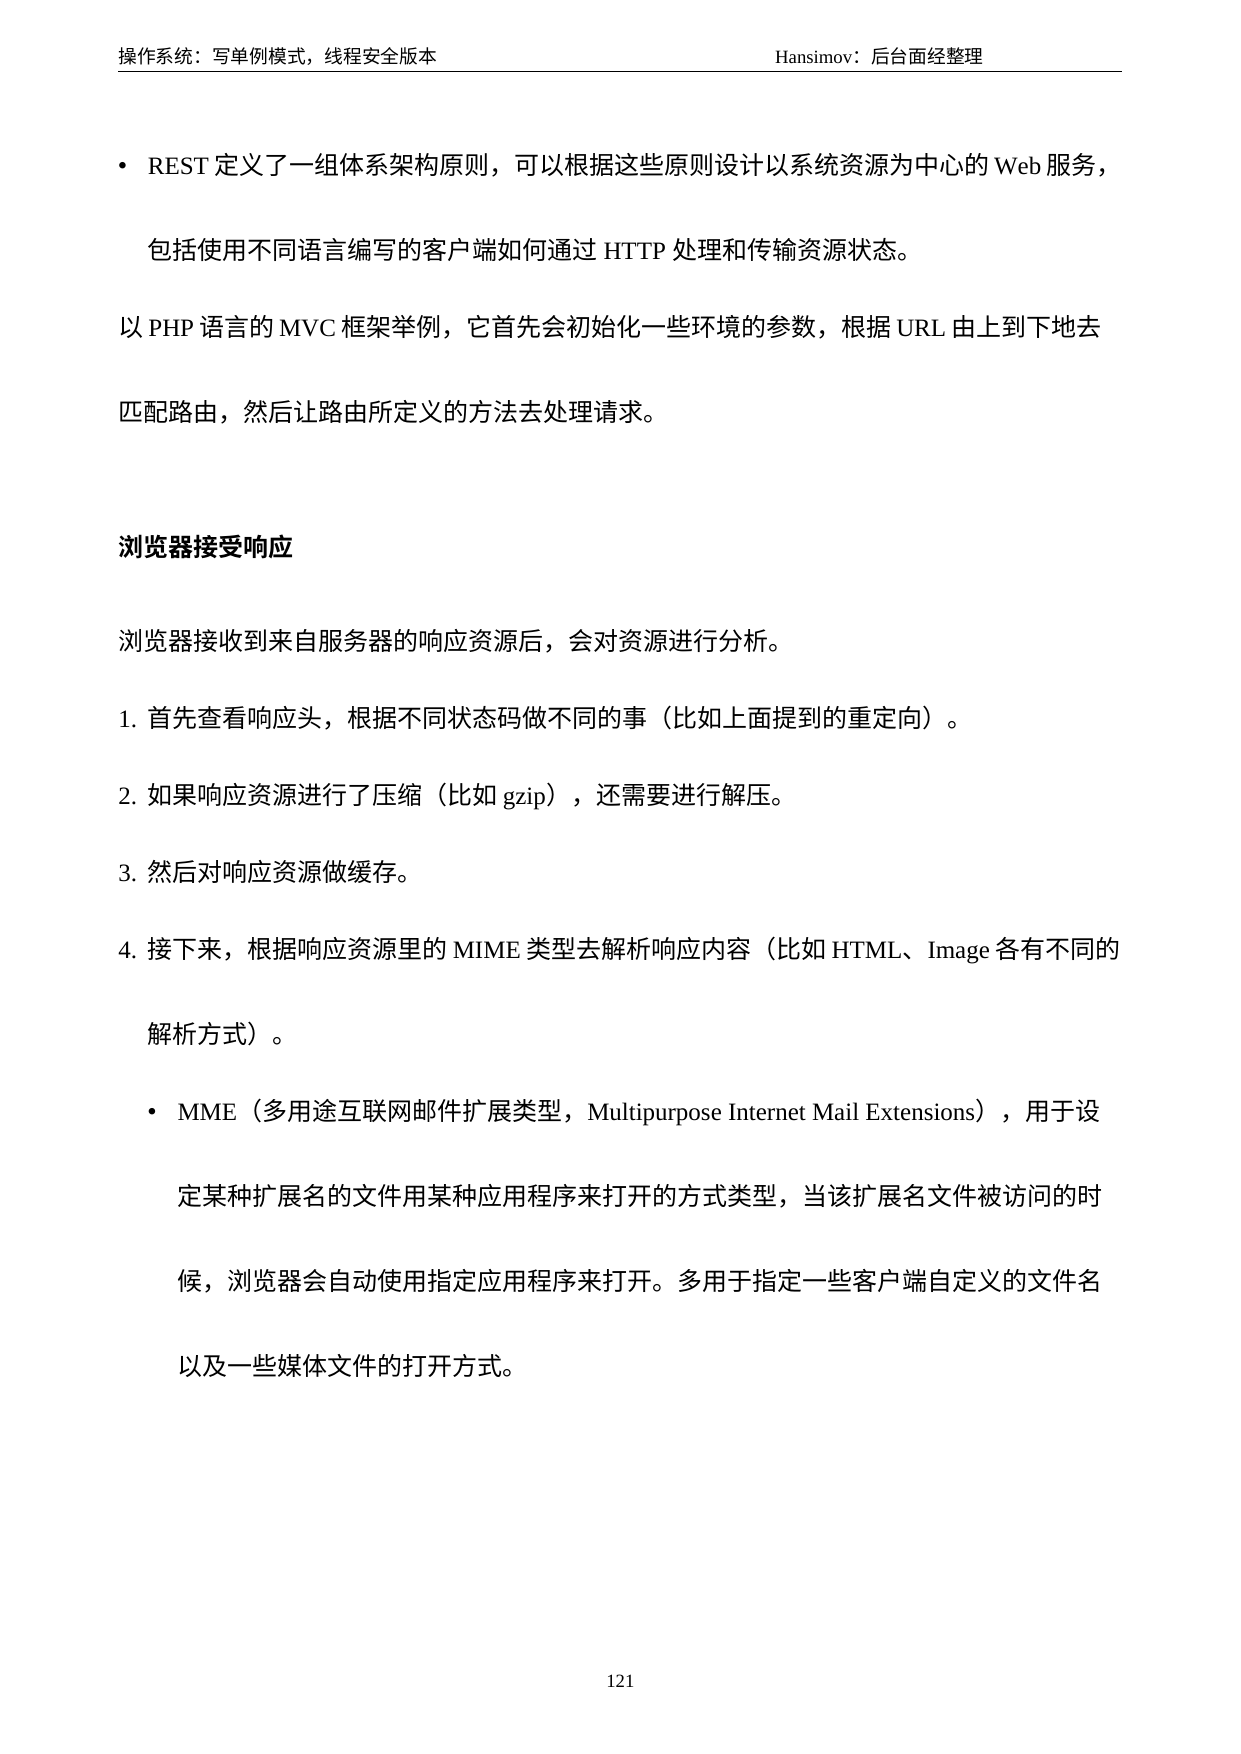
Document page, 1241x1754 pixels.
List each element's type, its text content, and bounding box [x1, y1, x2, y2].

text REST定义了一组体系架构原则，可以根据这些原则设计以系统资源为中心的Web服务，包括使用不同语言编写的客户端如何通过 HTTP 处理和传输资源状态。 [118, 130, 1122, 283]
list 然后对响应资源做缓存。 [118, 837, 1122, 904]
text MME（多用途互联网邮件扩展类型，Multipurpose Internet Mail Extensions），用于设定某种扩展名的文件用某种应用程序来打开的方式类型，当该扩展名文件被访问的时候，浏览器会自动使用指定应用程序来打开。多用于指定一些客户端自定义的文件名以及一些媒体文件的打开方式。 [148, 1076, 1122, 1398]
text 浏览器接收到来自服务器的响应资源后，会对资源进行分析。 [118, 606, 1122, 674]
list 首先查看响应头，根据不同状态码做不同的事（比如上面提到的重定向）。 [118, 683, 1122, 751]
list 如果响应资源进行了压缩（比如gzip），还需要进行解压。 [118, 760, 1122, 828]
subtitle 浏览器接受响应 [118, 512, 1097, 580]
text 以PHP语言的MVC框架举例，它首先会初始化一些环境的参数，根据URL由上到下地去匹配路由，然后让路由所定义的方法去处理请求。 [118, 292, 1122, 444]
list 接下来，根据响应资源里的MIME类型去解析响应内容（比如 HTML、Image各有不同的解析方式）。 [118, 914, 1122, 1066]
